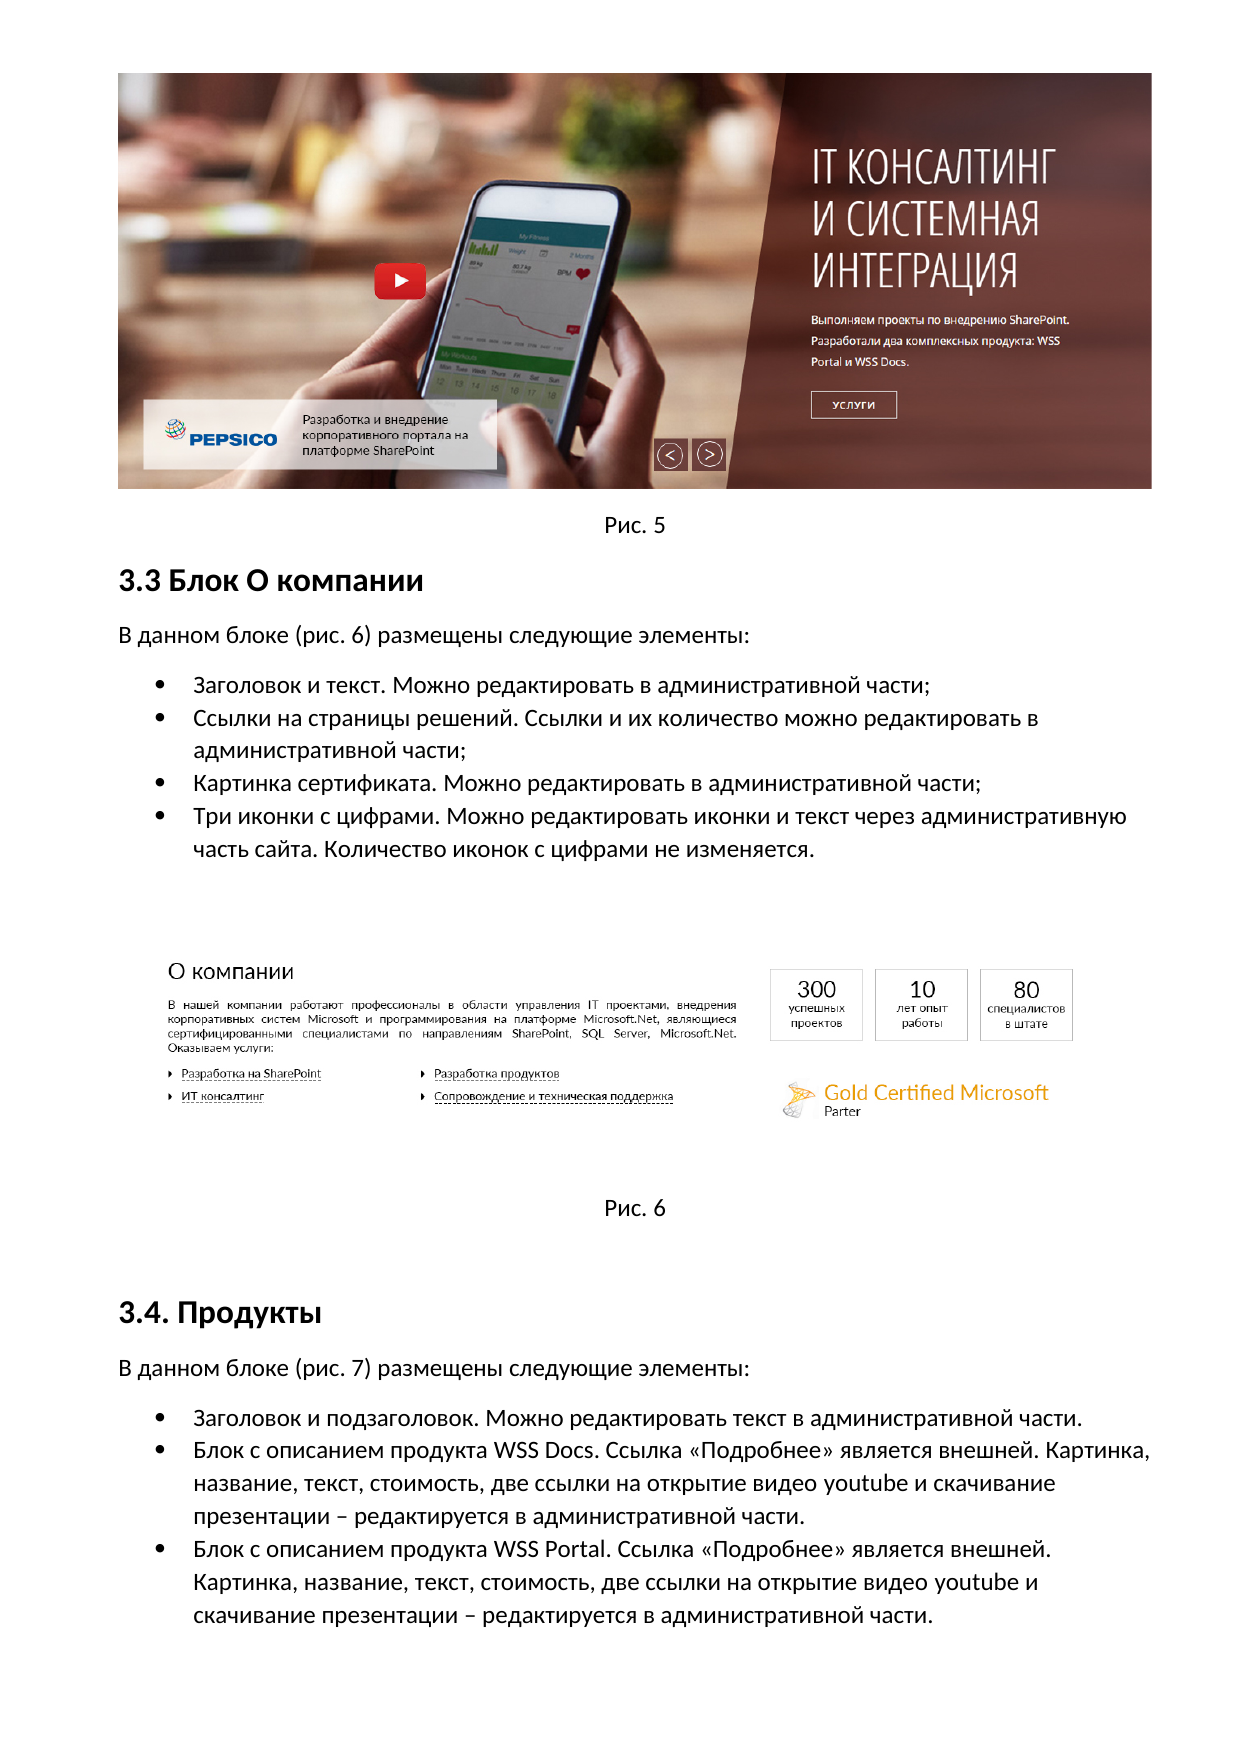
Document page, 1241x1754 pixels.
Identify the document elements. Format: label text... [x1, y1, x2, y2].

picture [147, 932, 1123, 1174]
list Блок с описанием продукта WSS Docs. Ссылка «Подробнее» является внешней. Картинка, название, текст, стоимость, две ссылки на открытие видео youtube и скачивание презентации – редактируется в административной части. [156, 1435, 1152, 1531]
text Рис. 6 [118, 1192, 1152, 1223]
picture [118, 73, 1152, 491]
list Картинка сертификата. Можно редактировать в административной части; [156, 768, 1152, 798]
list Заголовок и текст. Можно редактировать в административной части; [156, 669, 1152, 699]
list Ссылки на страницы решений. Ссылки и их количество можно редактировать в административной части; [156, 702, 1152, 765]
text Рис. 5 [118, 509, 1152, 539]
text В данном блоке (рис. 7) размещены следующие элементы: [118, 1352, 1152, 1383]
list Блок с описанием продукта WSS Portal. Ссылка «Подробнее» является внешней. Картинка, название, текст, стоимость, две ссылки на открытие видео youtube и скачивание презентации – редактируется в административной части. [156, 1533, 1152, 1630]
list Заголовок и подзаголовок. Можно редактировать текст в административной части. [156, 1402, 1152, 1432]
text 3.3 Блок О компании [118, 559, 1152, 599]
list Три иконки с цифрами. Можно редактировать иконки и текст через административную часть сайта. Количество иконок с цифрами не изменяется. [156, 801, 1152, 864]
text 3.4. Продукты [118, 1292, 1152, 1332]
text В данном блоке (рис. 6) размещены следующие элементы: [118, 619, 1152, 650]
